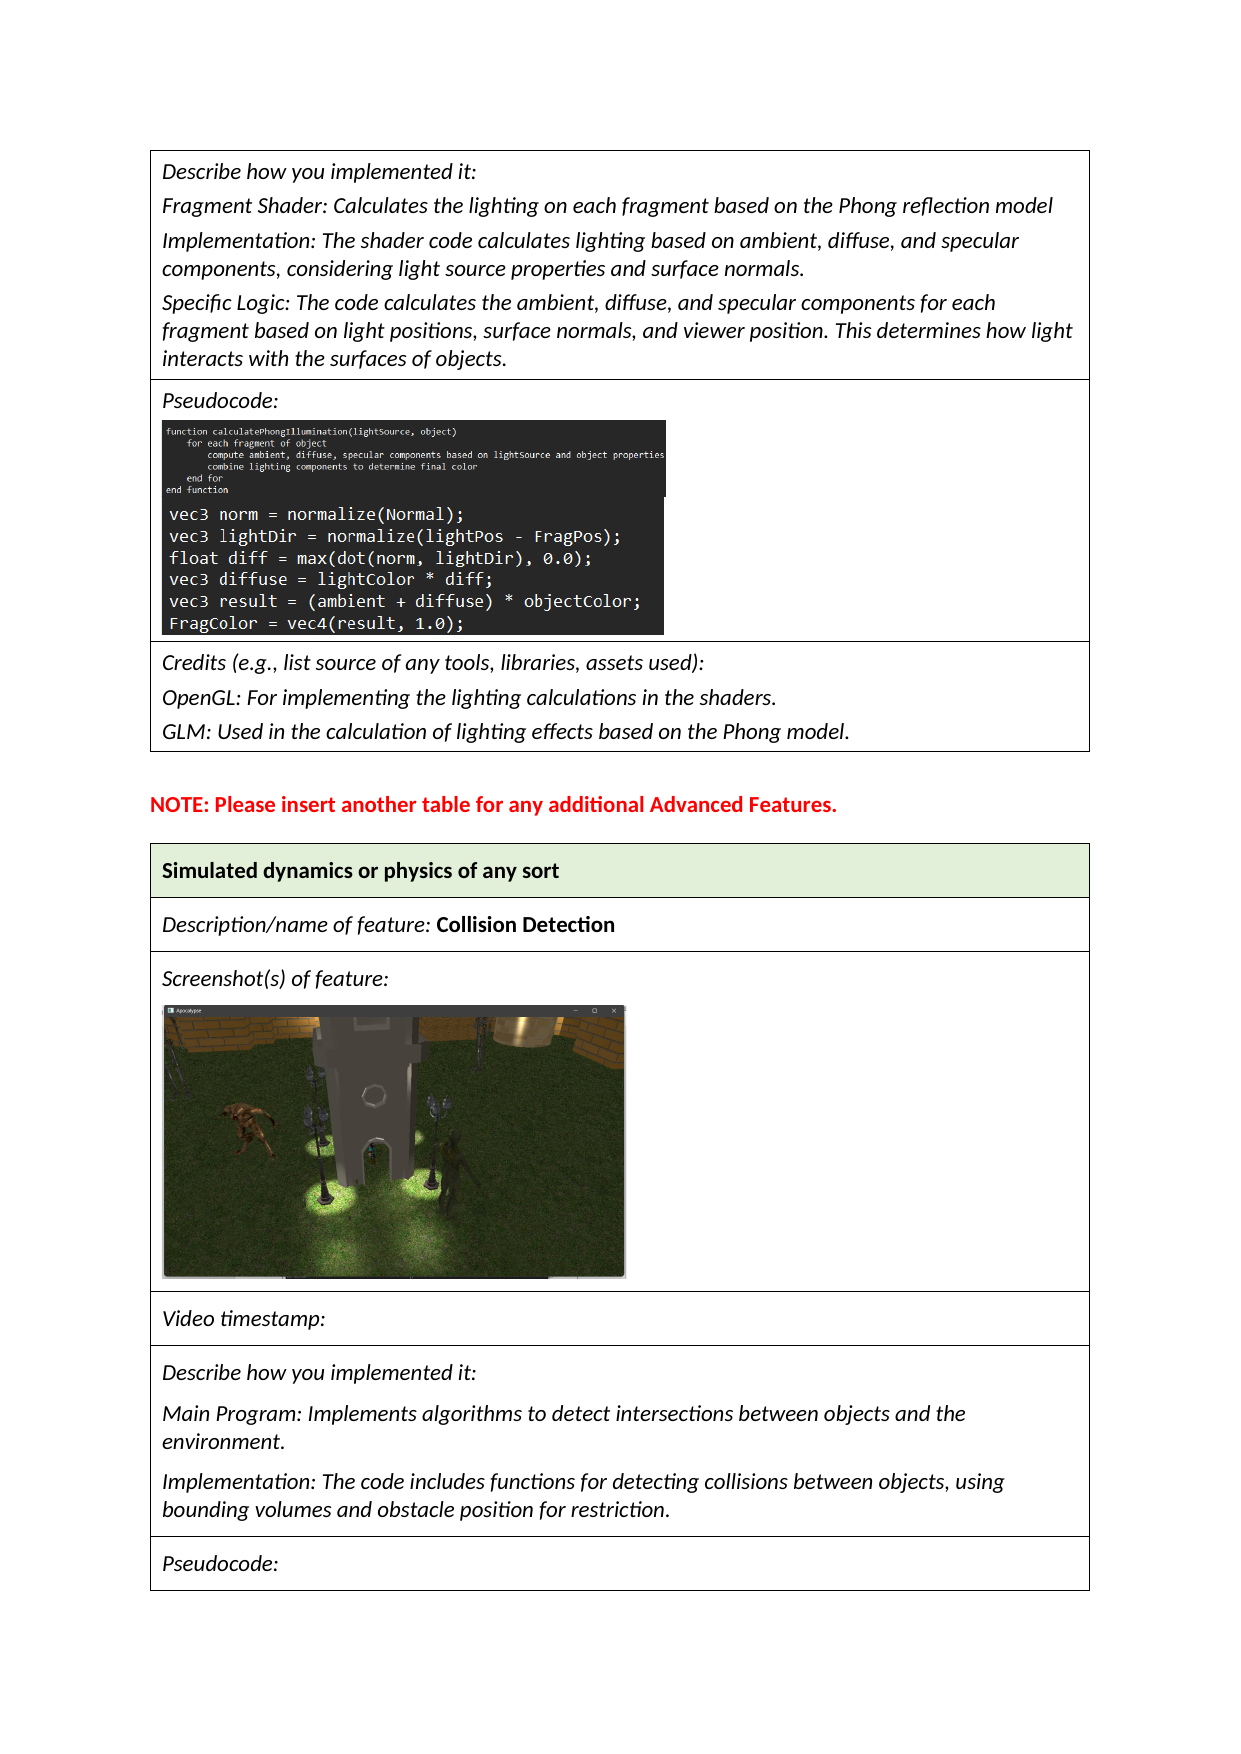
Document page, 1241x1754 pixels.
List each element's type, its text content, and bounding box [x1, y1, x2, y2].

picture [161, 1005, 627, 1279]
table_cell Video timestamp: [151, 1292, 1089, 1345]
table_cell Pseudocode: [151, 1537, 1089, 1590]
table_cell Pseudocode: [151, 380, 1089, 641]
picture [161, 420, 666, 635]
text NOTE: Please insert another table for any additional Advanced Features. [150, 790, 1090, 818]
table_cell Describe how you implemented it: Fragment Shader: Calculates the lighting on each fragment based on the Phong reflection model Implementation: The shader code calculates lighting based on ambient, diffuse, and specular components, considering light source properties and surface normals. Specific Logic: The code calculates the ambient, diffuse, and specular components for each fragment based on light positions, surface normals, and viewer position. This determines how light interacts with the surfaces of objects. [151, 151, 1089, 378]
table_cell Description/name of feature: Collision Detection [151, 898, 1089, 951]
table_cell Screenshot(s) of feature: [151, 952, 1089, 1291]
table_cell Describe how you implemented it: Main Program: Implements algorithms to detect intersections between objects and the environment. Implementation: The code includes functions for detecting collisions between objects, using bounding volumes and obstacle position for restriction. [151, 1346, 1089, 1536]
table_cell Credits (e.g., list source of any tools, libraries, assets used): OpenGL: For implementing the lighting calculations in the shaders. GLM: Used in the calculation of lighting effects based on the Phong model. [151, 642, 1089, 751]
table_header Simulated dynamics or physics of any sort [151, 844, 1089, 897]
